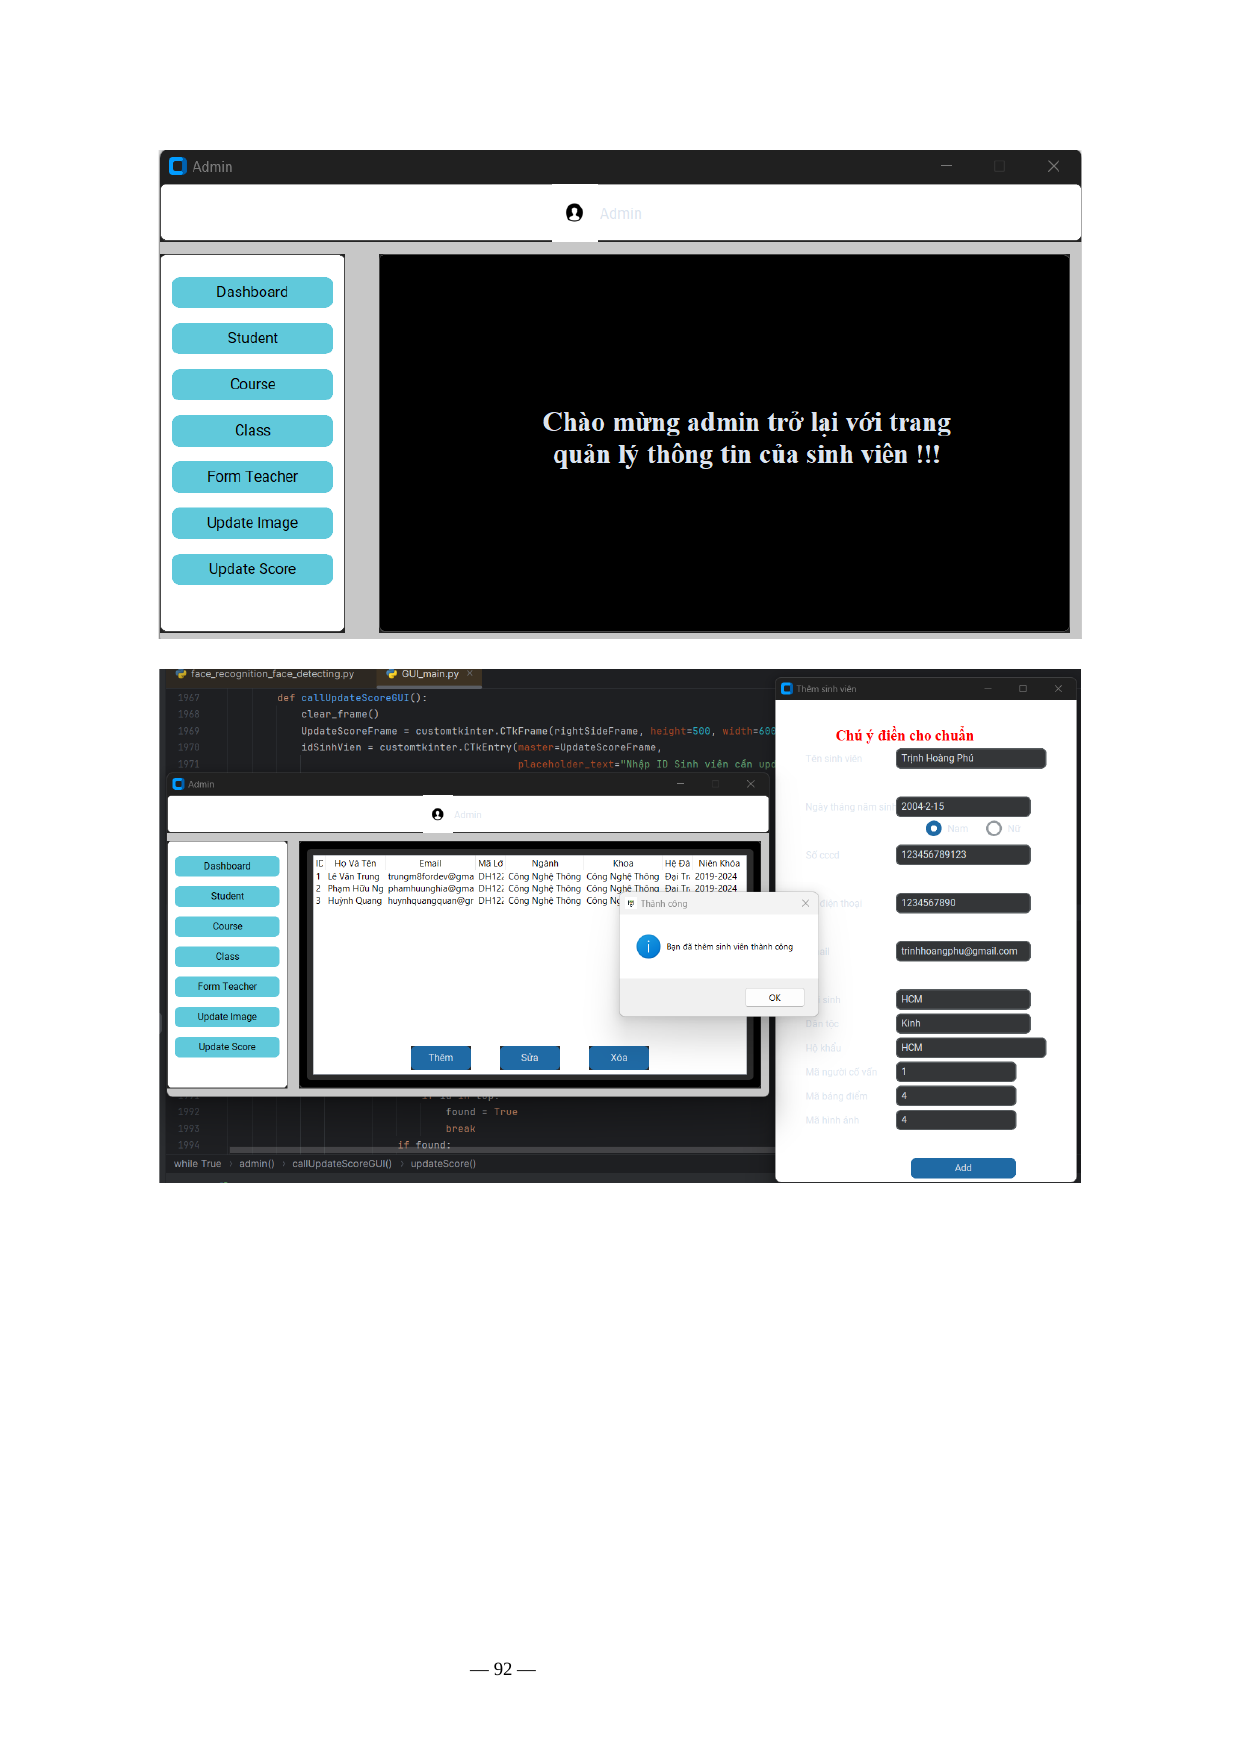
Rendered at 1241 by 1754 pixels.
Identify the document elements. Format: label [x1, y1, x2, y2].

picture [159, 669, 1081, 1183]
picture [158, 150, 1082, 639]
